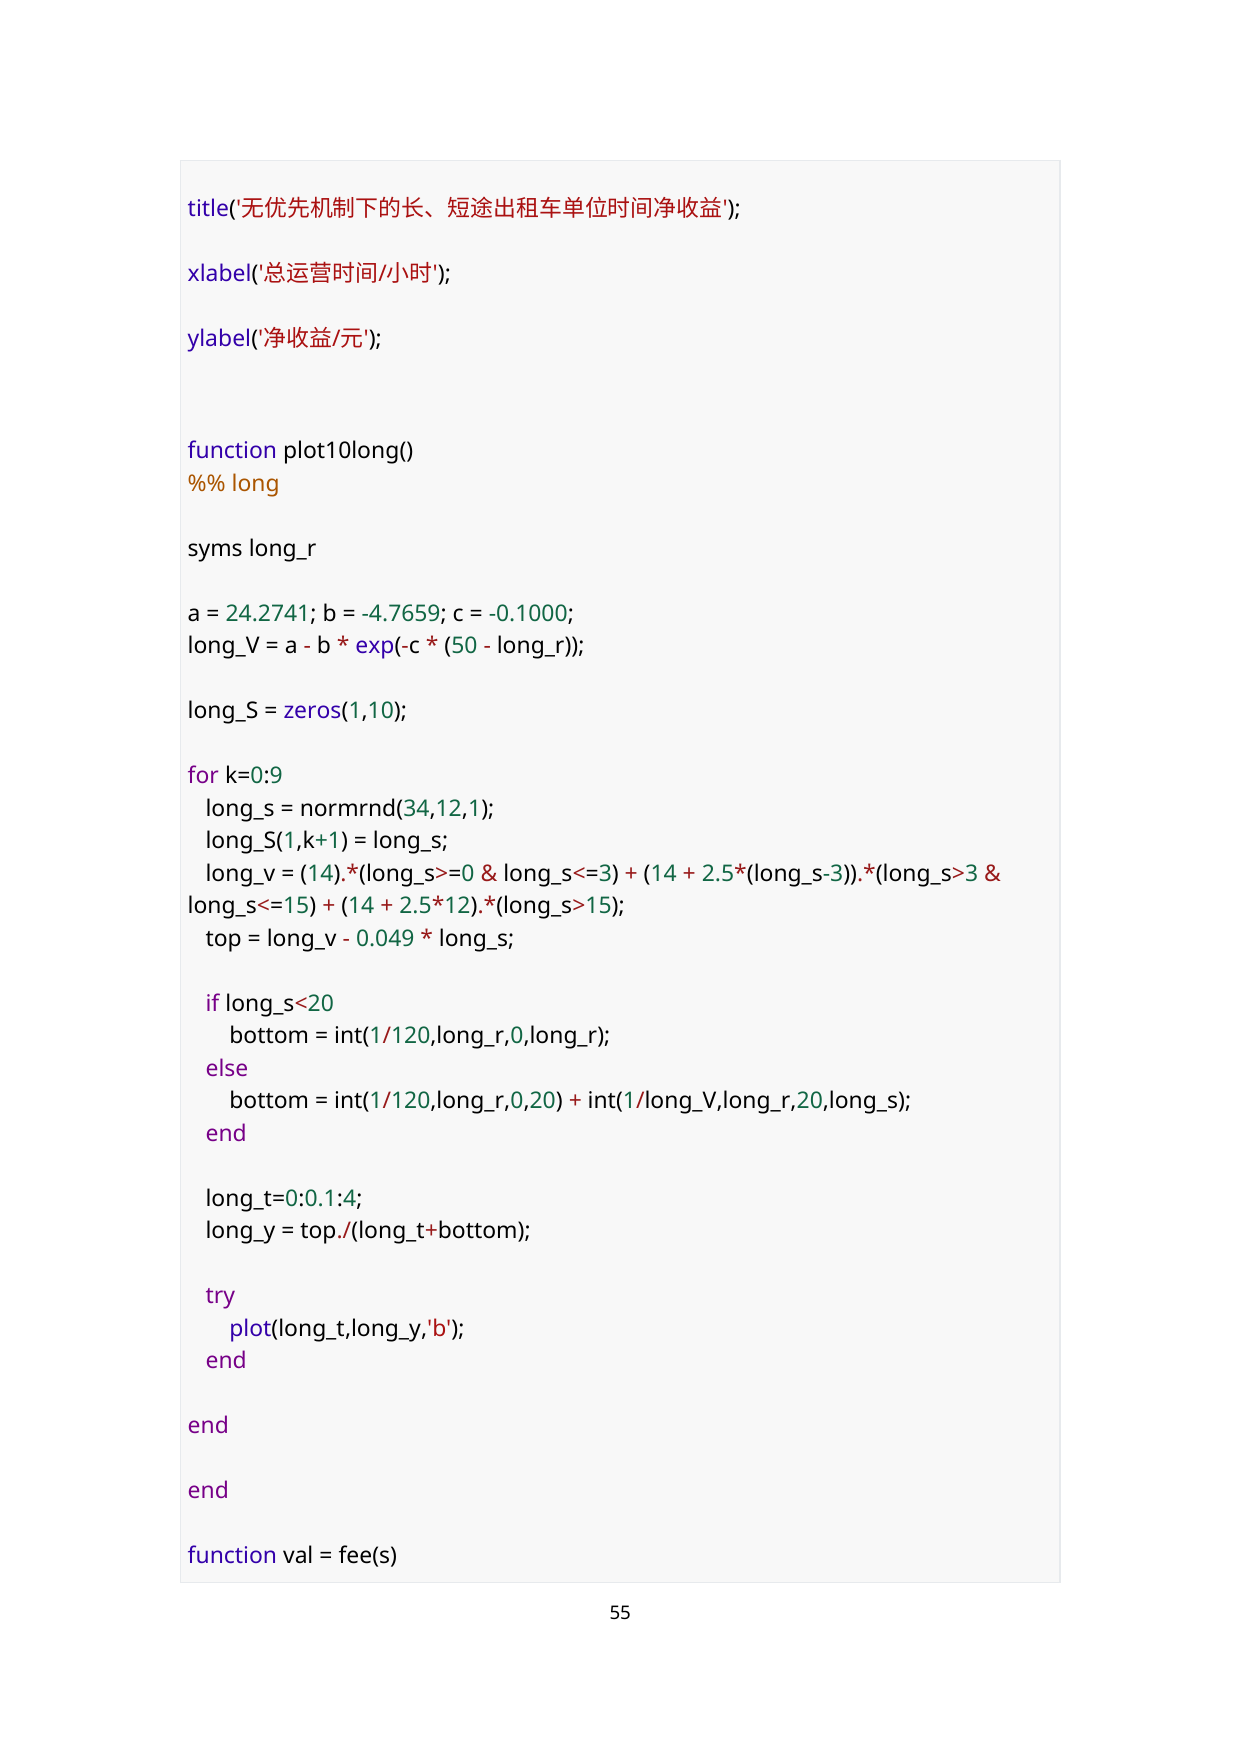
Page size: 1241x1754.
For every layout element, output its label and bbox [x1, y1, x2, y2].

text [181, 161, 1059, 1582]
